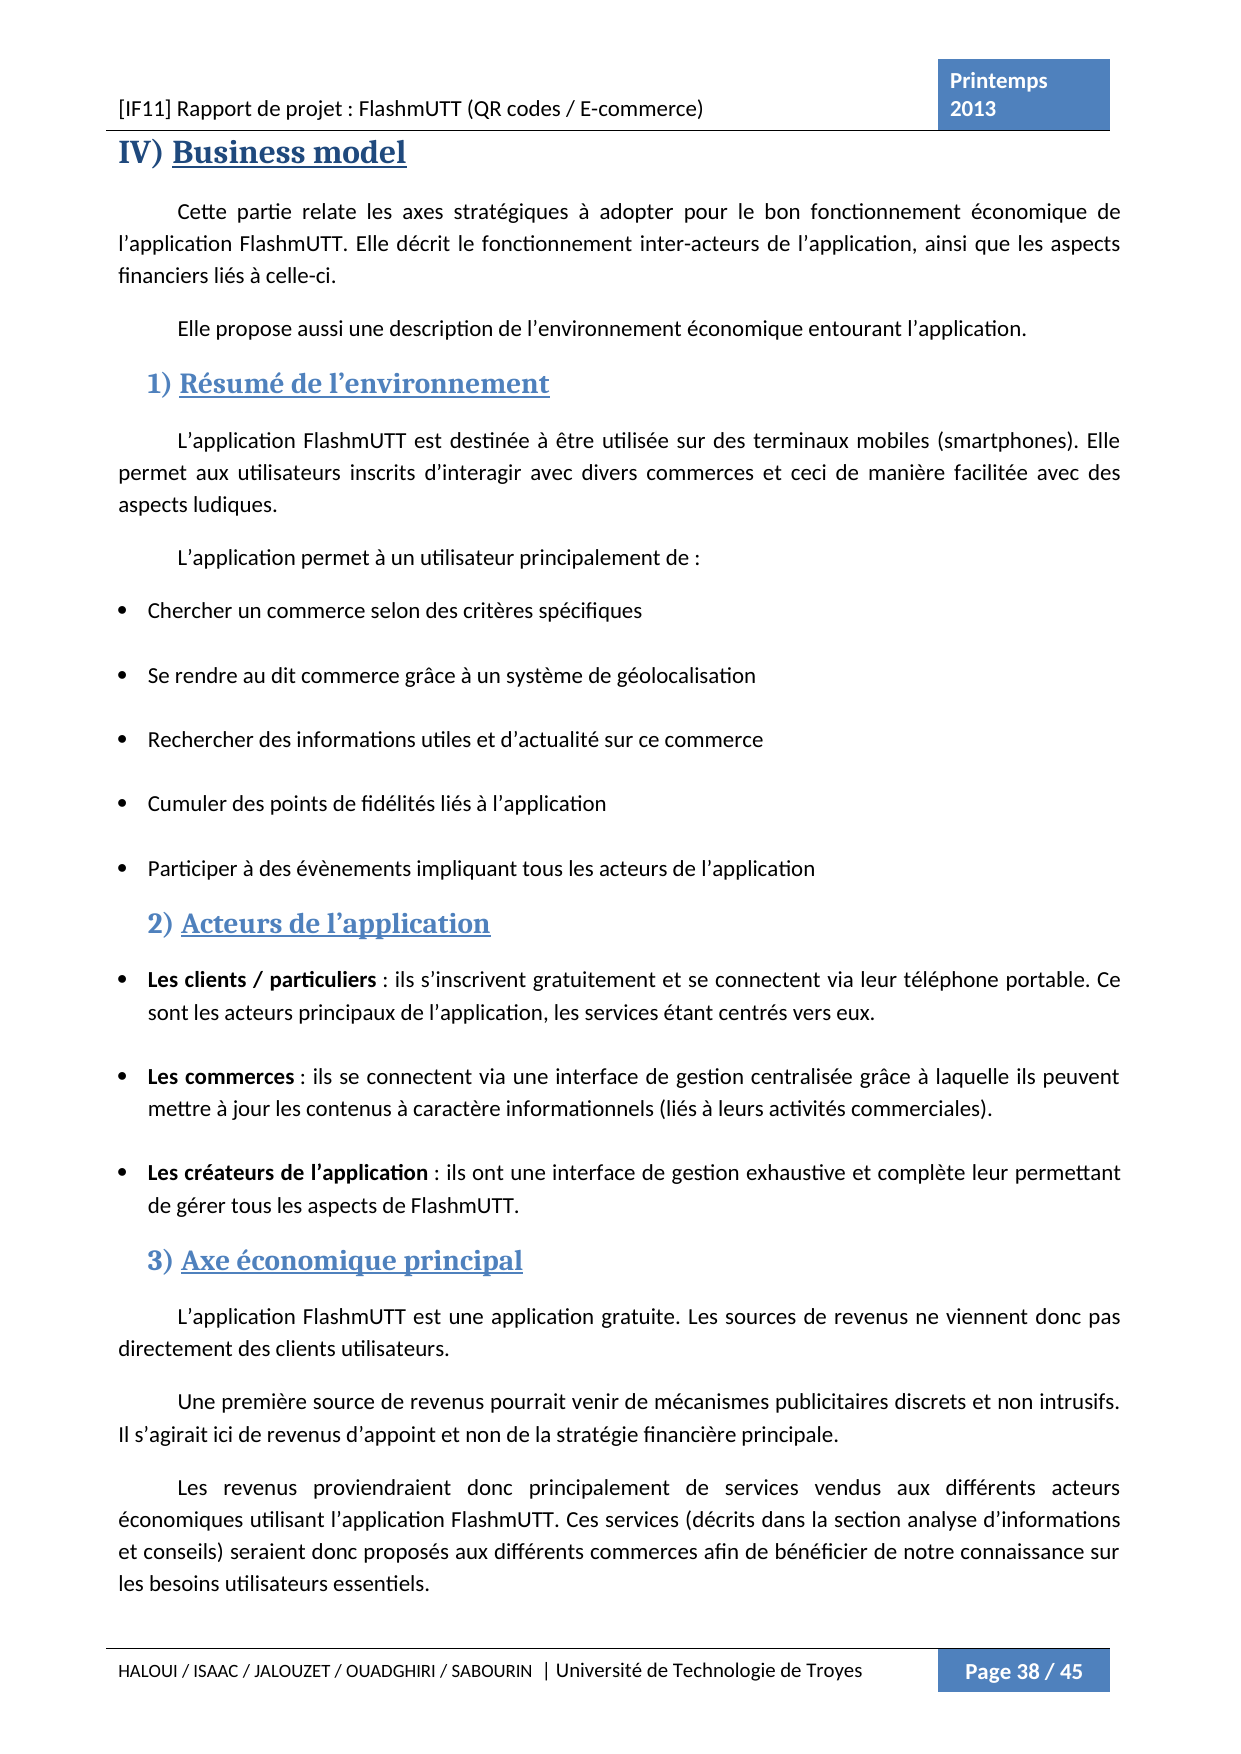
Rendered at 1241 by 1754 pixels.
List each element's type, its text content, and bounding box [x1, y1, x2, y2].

list Participer à des évènements impliquant tous les acteurs de l’application [118, 854, 1122, 882]
subtitle Business model [118, 134, 1122, 172]
text L’application FlashmUTT est destinée à être utilisée sur des terminaux mobiles (smartphones). Elle permet aux utilisateurs inscrits d’interagir avec divers commerces et ceci de manière facilitée avec des aspects ludiques. [118, 426, 1122, 518]
list Se rendre au dit commerce grâce à un système de géolocalisation [118, 661, 1122, 689]
subtitle Axe économique principal [148, 1244, 1122, 1277]
list Les commerces : ils se connectent via une interface de gestion centralisée grâce à laquelle ils peuvent mettre à jour les contenus à caractère informationnels (liés à leurs activités commerciales). [118, 1062, 1122, 1122]
text Elle propose aussi une description de l’environnement économique entourant l’application. [118, 314, 1122, 342]
list Rechercher des informations utiles et d’actualité sur ce commerce [118, 725, 1122, 753]
text L’application permet à un utilisateur principalement de : [118, 543, 1122, 571]
text Une première source de revenus pourrait venir de mécanismes publicitaires discrets et non intrusifs. Il s’agirait ici de revenus d’appoint et non de la stratégie financière principale. [118, 1387, 1122, 1448]
list Les créateurs de l’application : ils ont une interface de gestion exhaustive et complète leur permettant de gérer tous les aspects de FlashmUTT. [118, 1158, 1122, 1219]
text Cette partie relate les axes stratégiques à adopter pour le bon fonctionnement économique de l’application FlashmUTT. Elle décrit le fonctionnement inter-acteurs de l’application, ainsi que les aspects financiers liés à celle-ci. [118, 197, 1122, 289]
subtitle Acteurs de l’application [148, 907, 1122, 940]
list Cumuler des points de fidélités liés à l’application [118, 789, 1122, 817]
list Chercher un commerce selon des critères spécifiques [118, 596, 1122, 624]
subtitle Résumé de l’environnement [148, 367, 1122, 401]
text Les revenus proviendraient donc principalement de services vendus aux différents acteurs économiques utilisant l’application FlashmUTT. Ces services (décrits dans la section analyse d’informations et conseils) seraient donc proposés aux différents commerces afin de bénéficier de notre connaissance sur les besoins utilisateurs essentiels. [118, 1473, 1122, 1597]
text L’application FlashmUTT est une application gratuite. Les sources de revenus ne viennent donc pas directement des clients utilisateurs. [118, 1302, 1122, 1362]
list Les clients / particuliers : ils s’inscrivent gratuitement et se connectent via leur téléphone portable. Ce sont les acteurs principaux de l’application, les services étant centrés vers eux. [118, 965, 1122, 1026]
